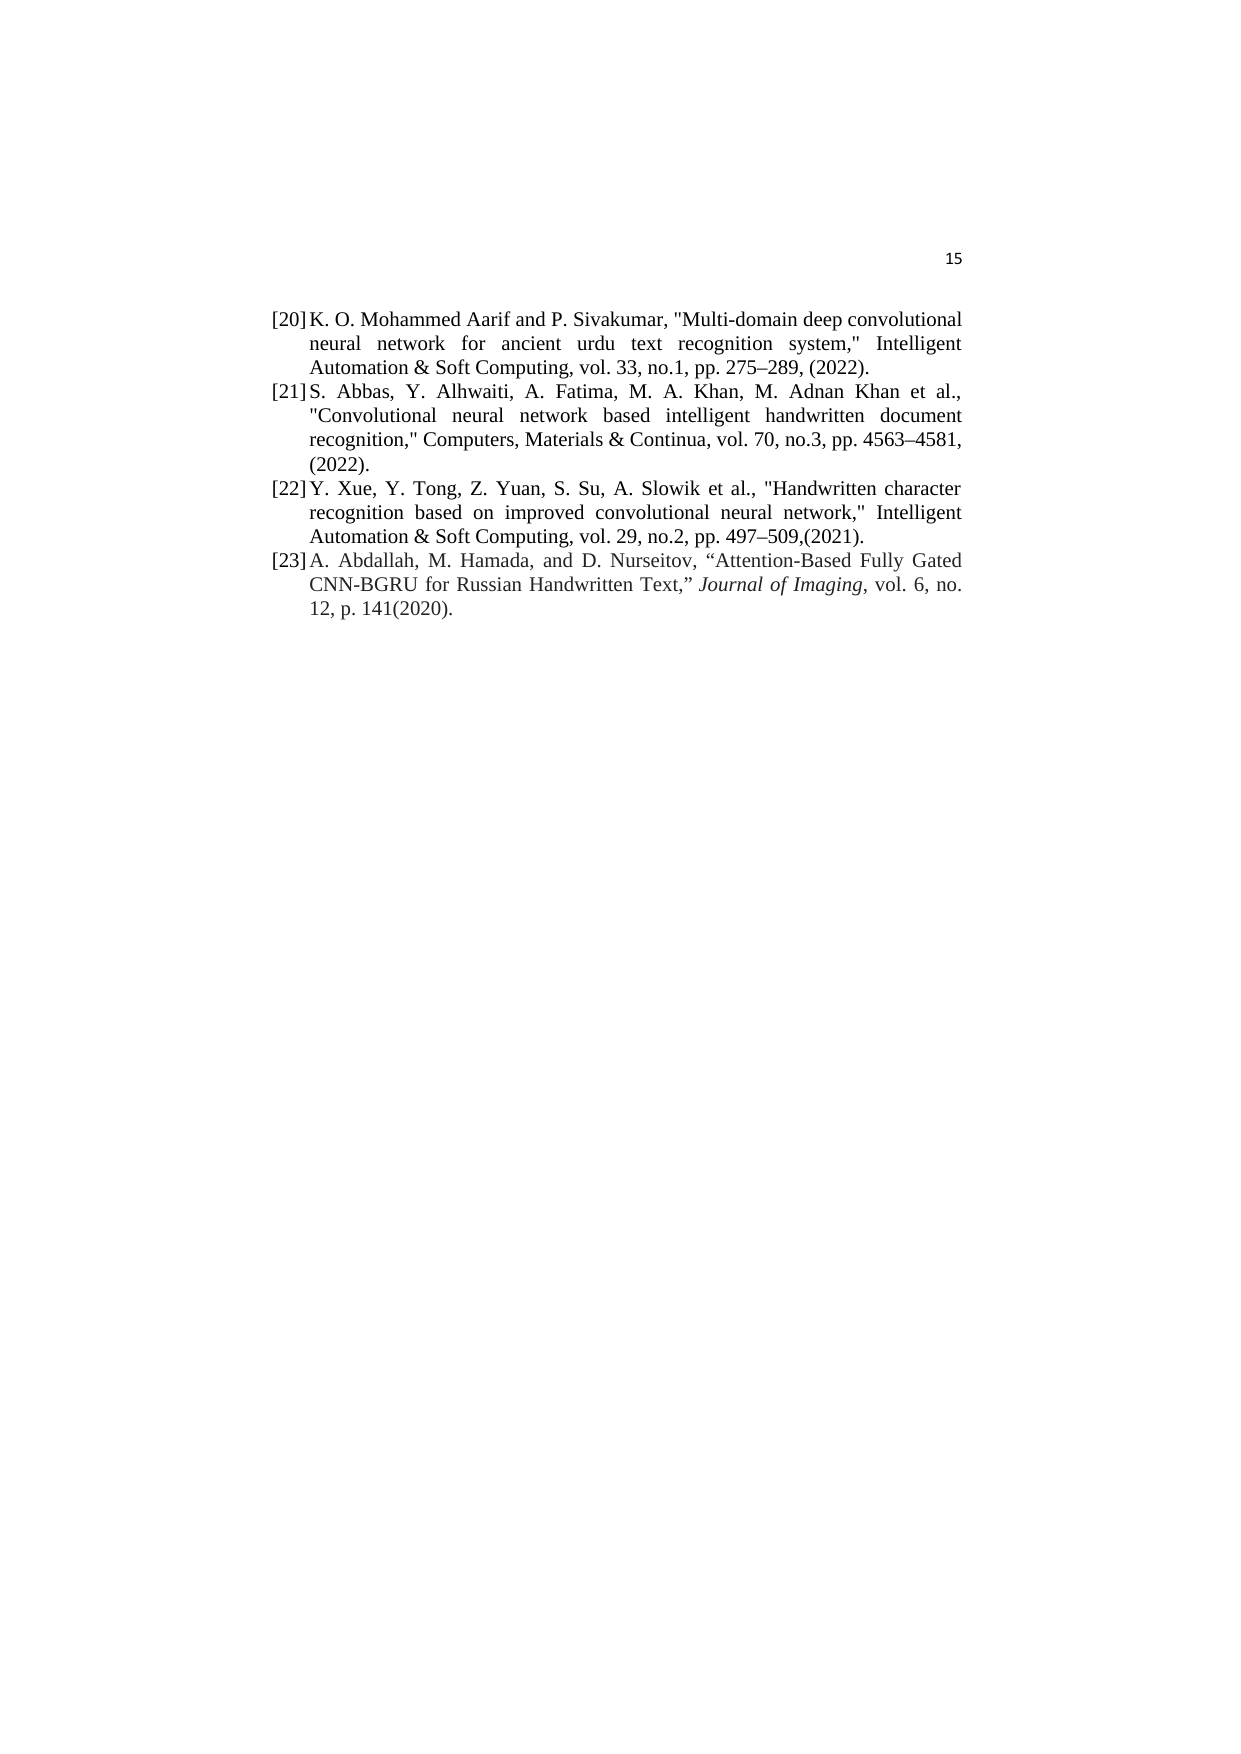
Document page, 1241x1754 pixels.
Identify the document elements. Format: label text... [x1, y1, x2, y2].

list A. Abdallah, M. Hamada, and D. Nurseitov, “Attention-Based Fully Gated CNN-BGRU for Russian Handwritten Text,” Journal of Imaging, vol. 6, no. 12, p. 141(2020). [453, 572, 963, 620]
list Y. Xue, Y. Tong, Z. Yuan, S. Su, A. Slowik et al., "Handwritten character recognition based on improved convolutional neural network," Intelligent Automation & Soft Computing, vol. 29, no.2, pp. 497–509,(2021). [272, 476, 963, 548]
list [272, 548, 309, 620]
list S. Abbas, Y. Alhwaiti, A. Fatima, M. A. Khan, M. Adnan Khan et al., "Convolutional neural network based intelligent handwritten document recognition," Computers, Materials & Continua, vol. 70, no.3, pp. 4563–4581, (2022). [272, 379, 963, 476]
list K. O. Mohammed Aarif and P. Sivakumar, "Multi-domain deep convolutional neural network for ancient urdu text recognition system," Intelligent Automation & Soft Computing, vol. 33, no.1, pp. 275–289, (2022). [272, 307, 963, 379]
